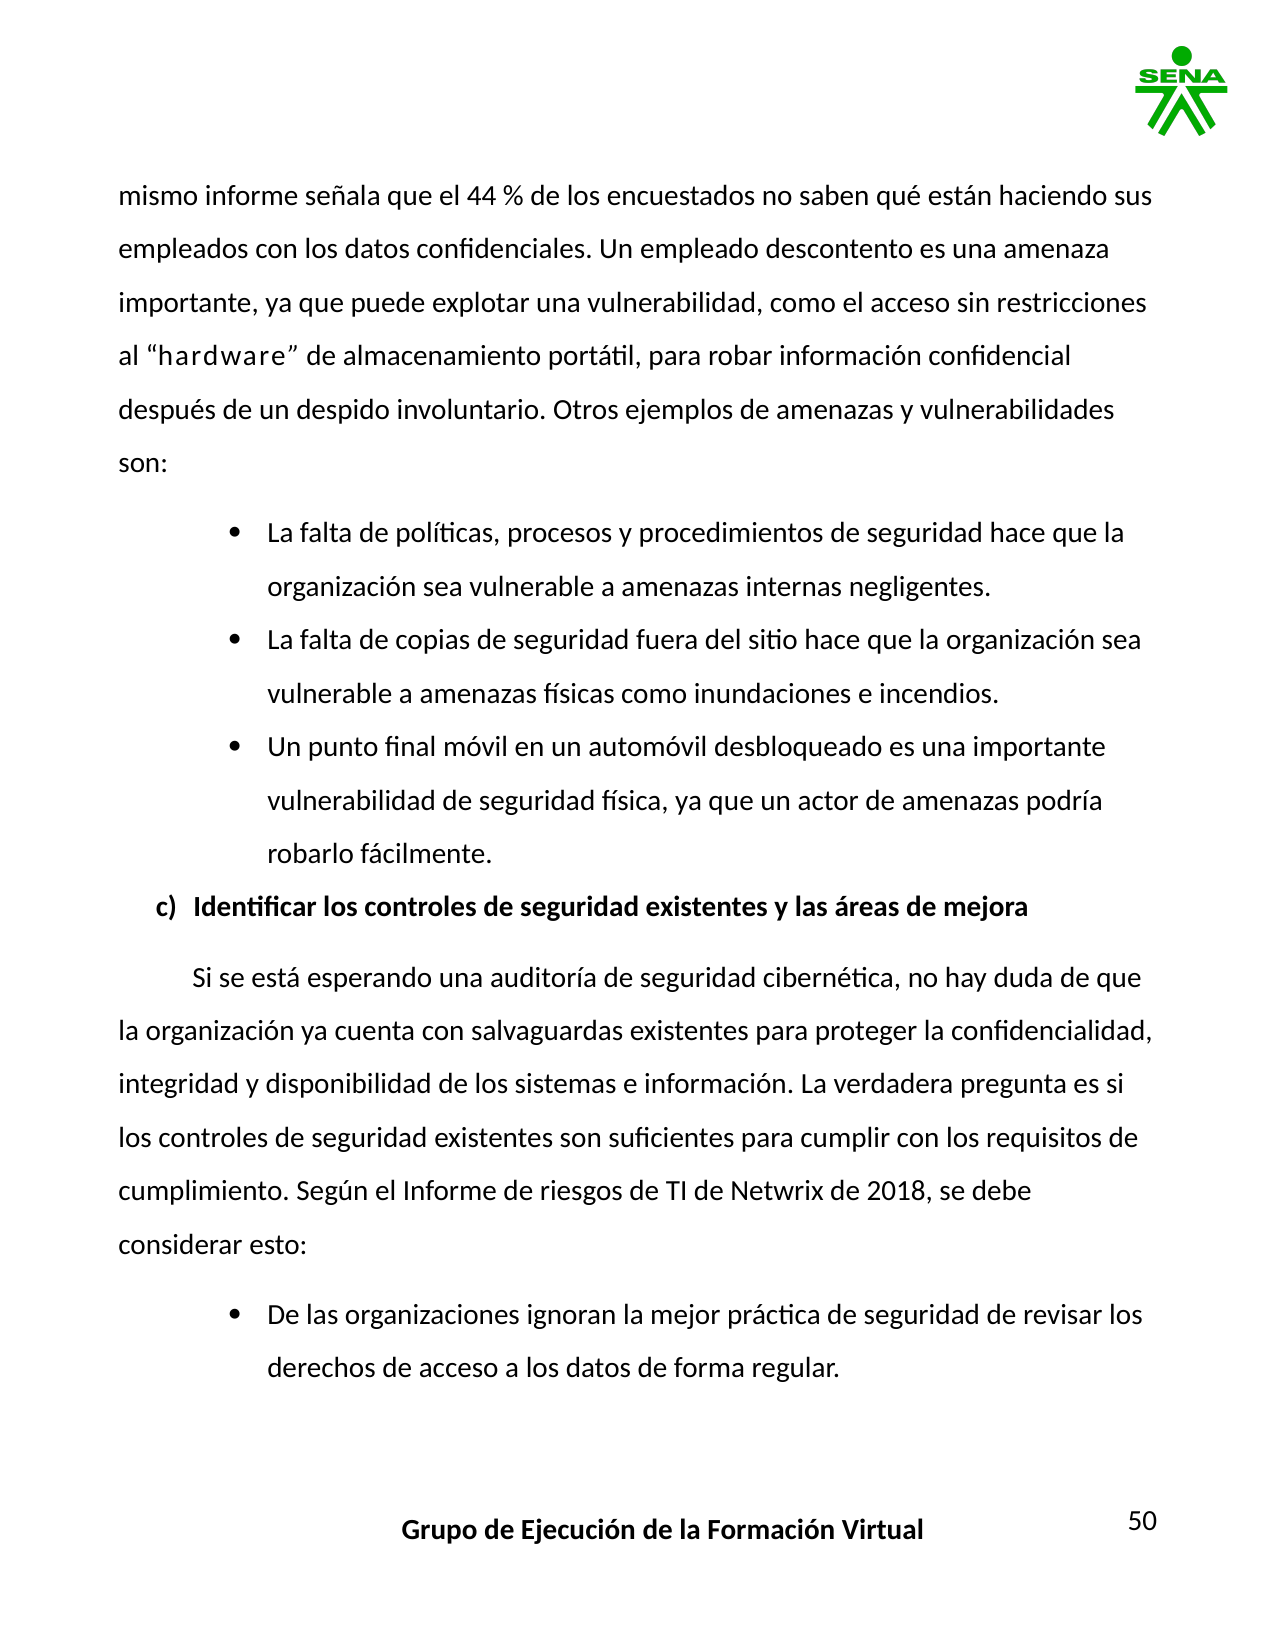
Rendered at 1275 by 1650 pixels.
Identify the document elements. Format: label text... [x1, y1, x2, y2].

list La falta de políticas, procesos y procedimientos de seguridad hace que la organización sea vulnerable a amenazas internas negligentes. [229, 514, 1157, 603]
list La falta de copias de seguridad fuera del sitio hace que la organización sea vulnerable a amenazas físicas como inundaciones e incendios. [229, 621, 1157, 710]
list Identificar los controles de seguridad existentes y las áreas de mejora [156, 888, 1157, 924]
list De las organizaciones ignoran la mejor práctica de seguridad de revisar los derechos de acceso a los datos de forma regular. [229, 1296, 1157, 1385]
list Un punto final móvil en un automóvil desbloqueado es una importante vulnerabilidad de seguridad física, ya que un actor de amenazas podría robarlo fácilmente. [229, 728, 1157, 871]
text Si se está esperando una auditoría de seguridad cibernética, no hay duda de que la organización ya cuenta con salvaguardas existentes para proteger la confidencialidad, integridad y disponibilidad de los sistemas e información. La verdadera pregunta es si los controles de seguridad existentes son suficientes para cumplir con los requisitos de cumplimiento. Según el Informe de riesgos de TI de Netwrix de 2018, se debe considerar esto: [118, 959, 1157, 1261]
picture [1135, 46, 1228, 136]
